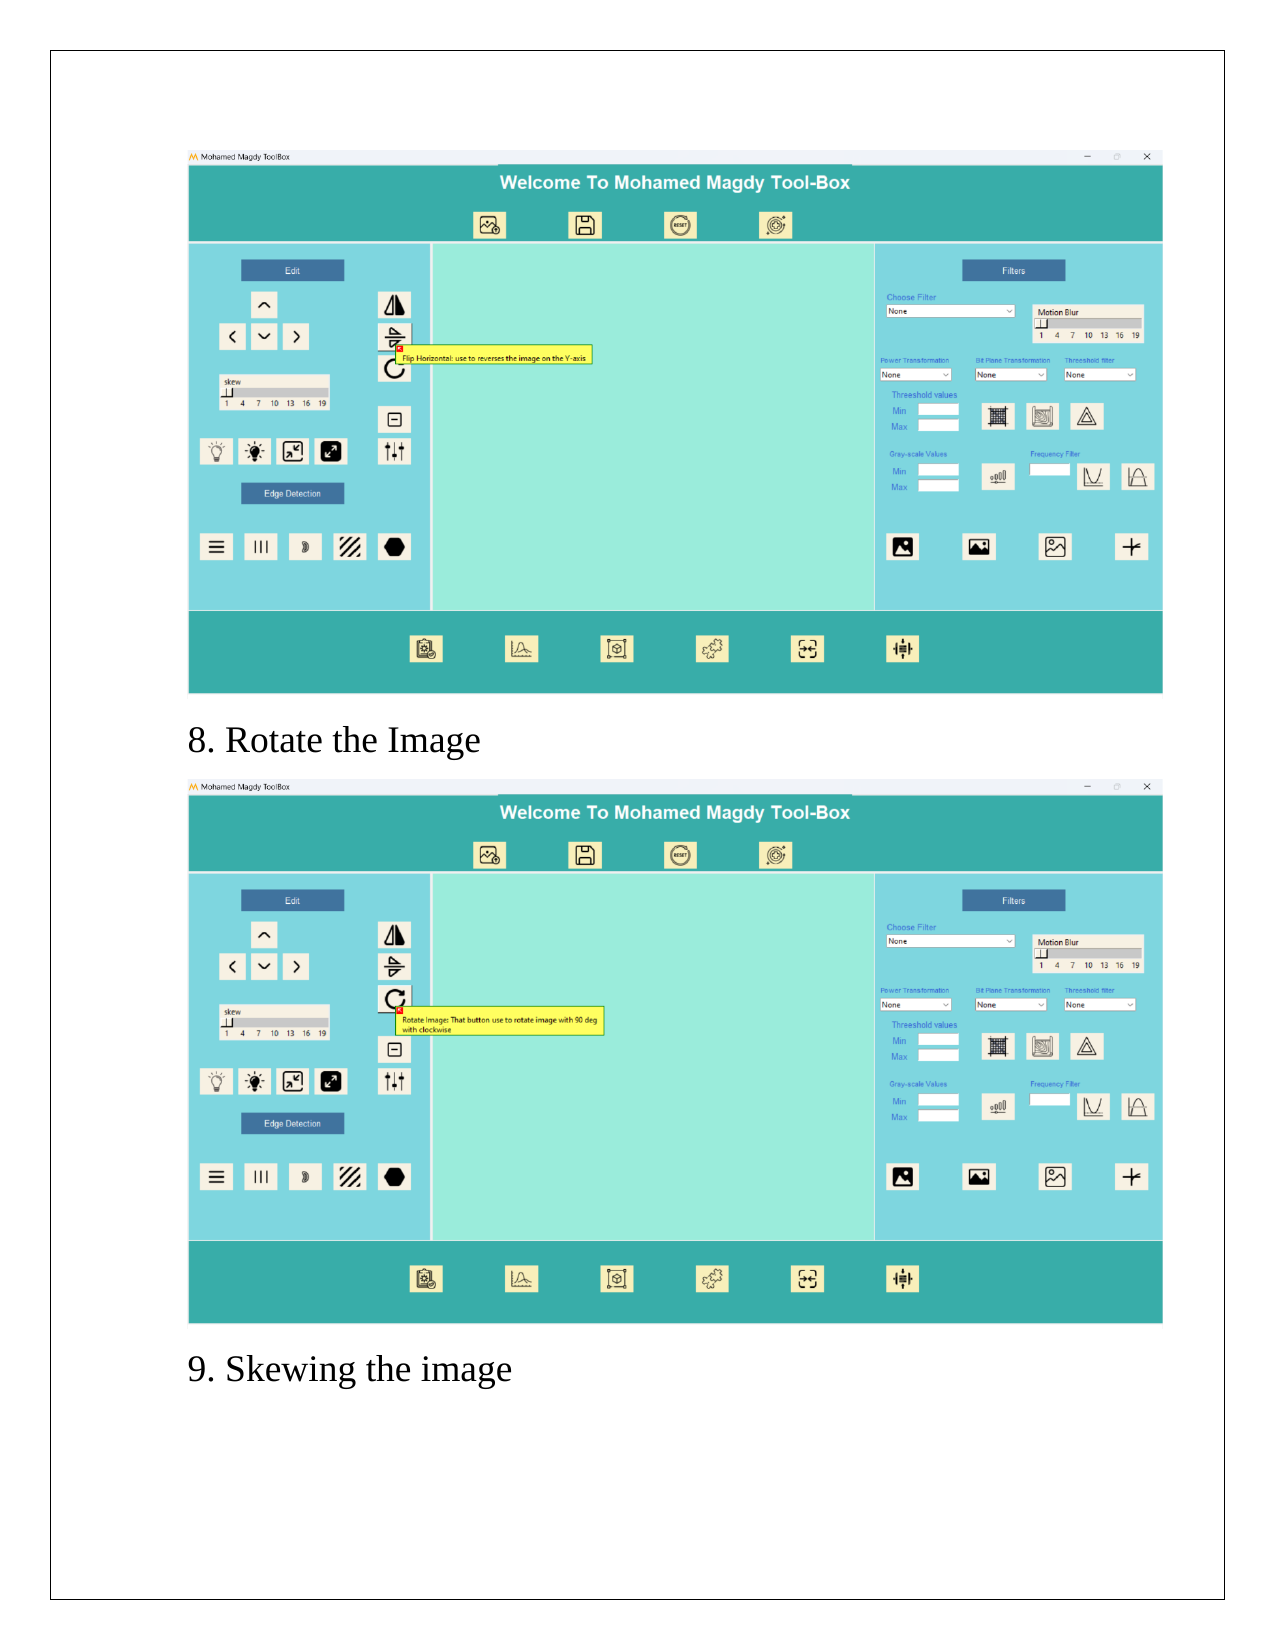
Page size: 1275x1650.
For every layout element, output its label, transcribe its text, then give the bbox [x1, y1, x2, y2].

picture [187, 779, 1163, 1329]
picture [187, 150, 1163, 699]
list Skewing the image [187, 1346, 1125, 1389]
list Rotate the Image [187, 717, 1125, 760]
